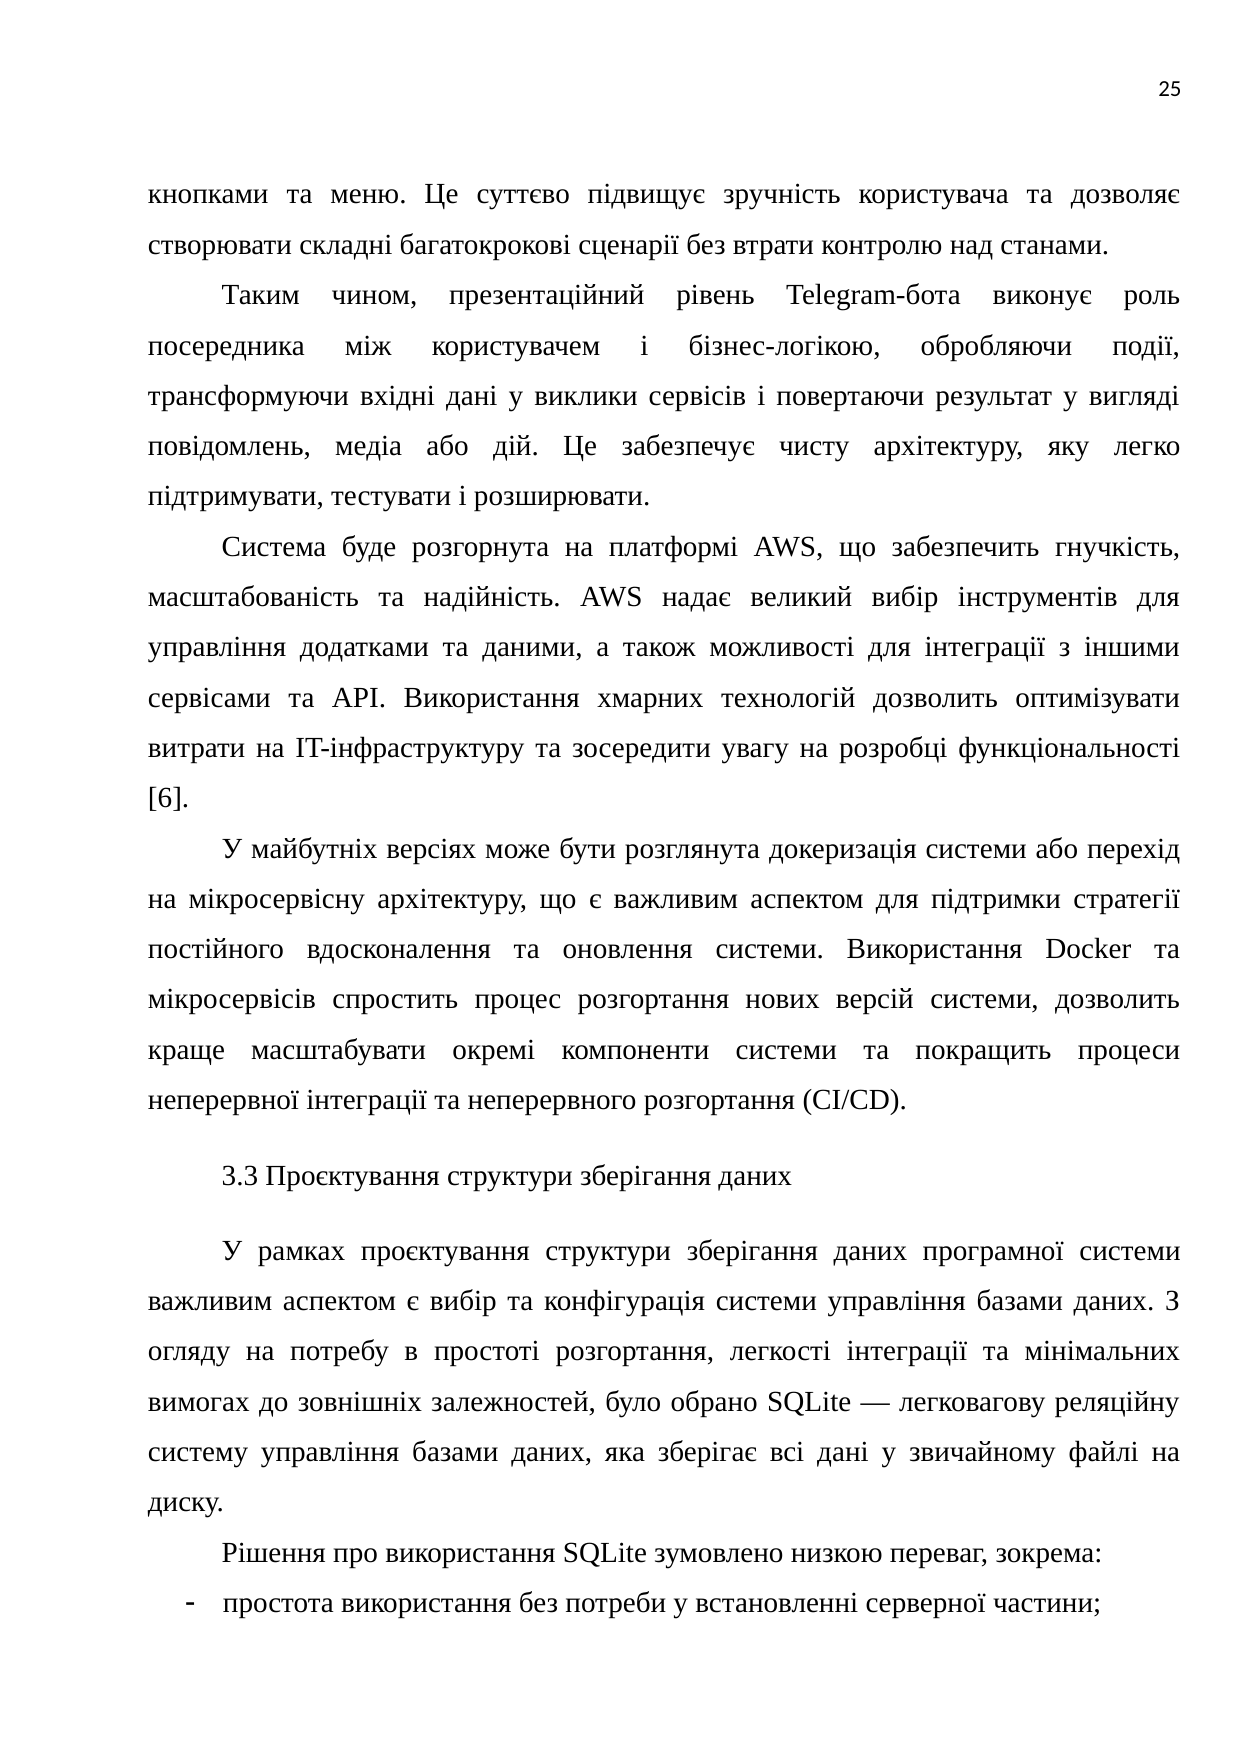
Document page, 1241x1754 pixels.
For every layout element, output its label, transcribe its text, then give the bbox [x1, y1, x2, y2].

text У рамках проєктування структури зберігання даних програмної системи важливим аспектом є вибір та конфігурація системи управління базами даних. З огляду на потребу в простоті розгортання, легкості інтеграції та мінімальних вимогах до зовнішніх залежностей, було обрано SQLite — легковагову реляційну систему управління базами даних, яка зберігає всі дані у звичайному файлі на диску. [148, 1233, 1181, 1518]
text Система буде розгорнута на платформі AWS, що забезпечить гнучкість, масштабованість та надійність. AWS надає великий вибір інструментів для управління додатками та даними, а також можливості для інтеграції з іншими сервісами та API. Використання хмарних технологій дозволить оптимізувати витрати на IT-інфраструктуру та зосередити увагу на розробці функціональності [6]. [148, 529, 1181, 814]
text Рішення про використання SQLite зумовлено низкою переваг, зокрема: [148, 1535, 1181, 1568]
text Таким чином, презентаційний рівень Telegram-бота виконує роль посередника між користувачем і бізнес-логікою, обробляючи події, трансформуючи вхідні дані у виклики сервісів і повертаючи результат у вигляді повідомлень, медіа або дій. Це забезпечує чисту архітектуру, яку легко підтримувати, тестувати і розширювати. [148, 277, 1181, 512]
list простота використання без потреби у встановленні серверної частини; [185, 1585, 1181, 1619]
subtitle 3.3 Проєктування структури зберігання даних [148, 1158, 1181, 1191]
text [148, 177, 1181, 261]
text У майбутніх версіях може бути розглянута докеризація системи або перехід на мікросервісну архітектуру, що є важливим аспектом для підтримки стратегії постійного вдосконалення та оновлення системи. Використання Docker та мікросервісів спростить процес розгортання нових версій системи, дозволить краще масштабувати окремі компоненти системи та покращить процеси неперервної інтеграції та неперервного розгортання (CI/CD). [148, 831, 1181, 1116]
